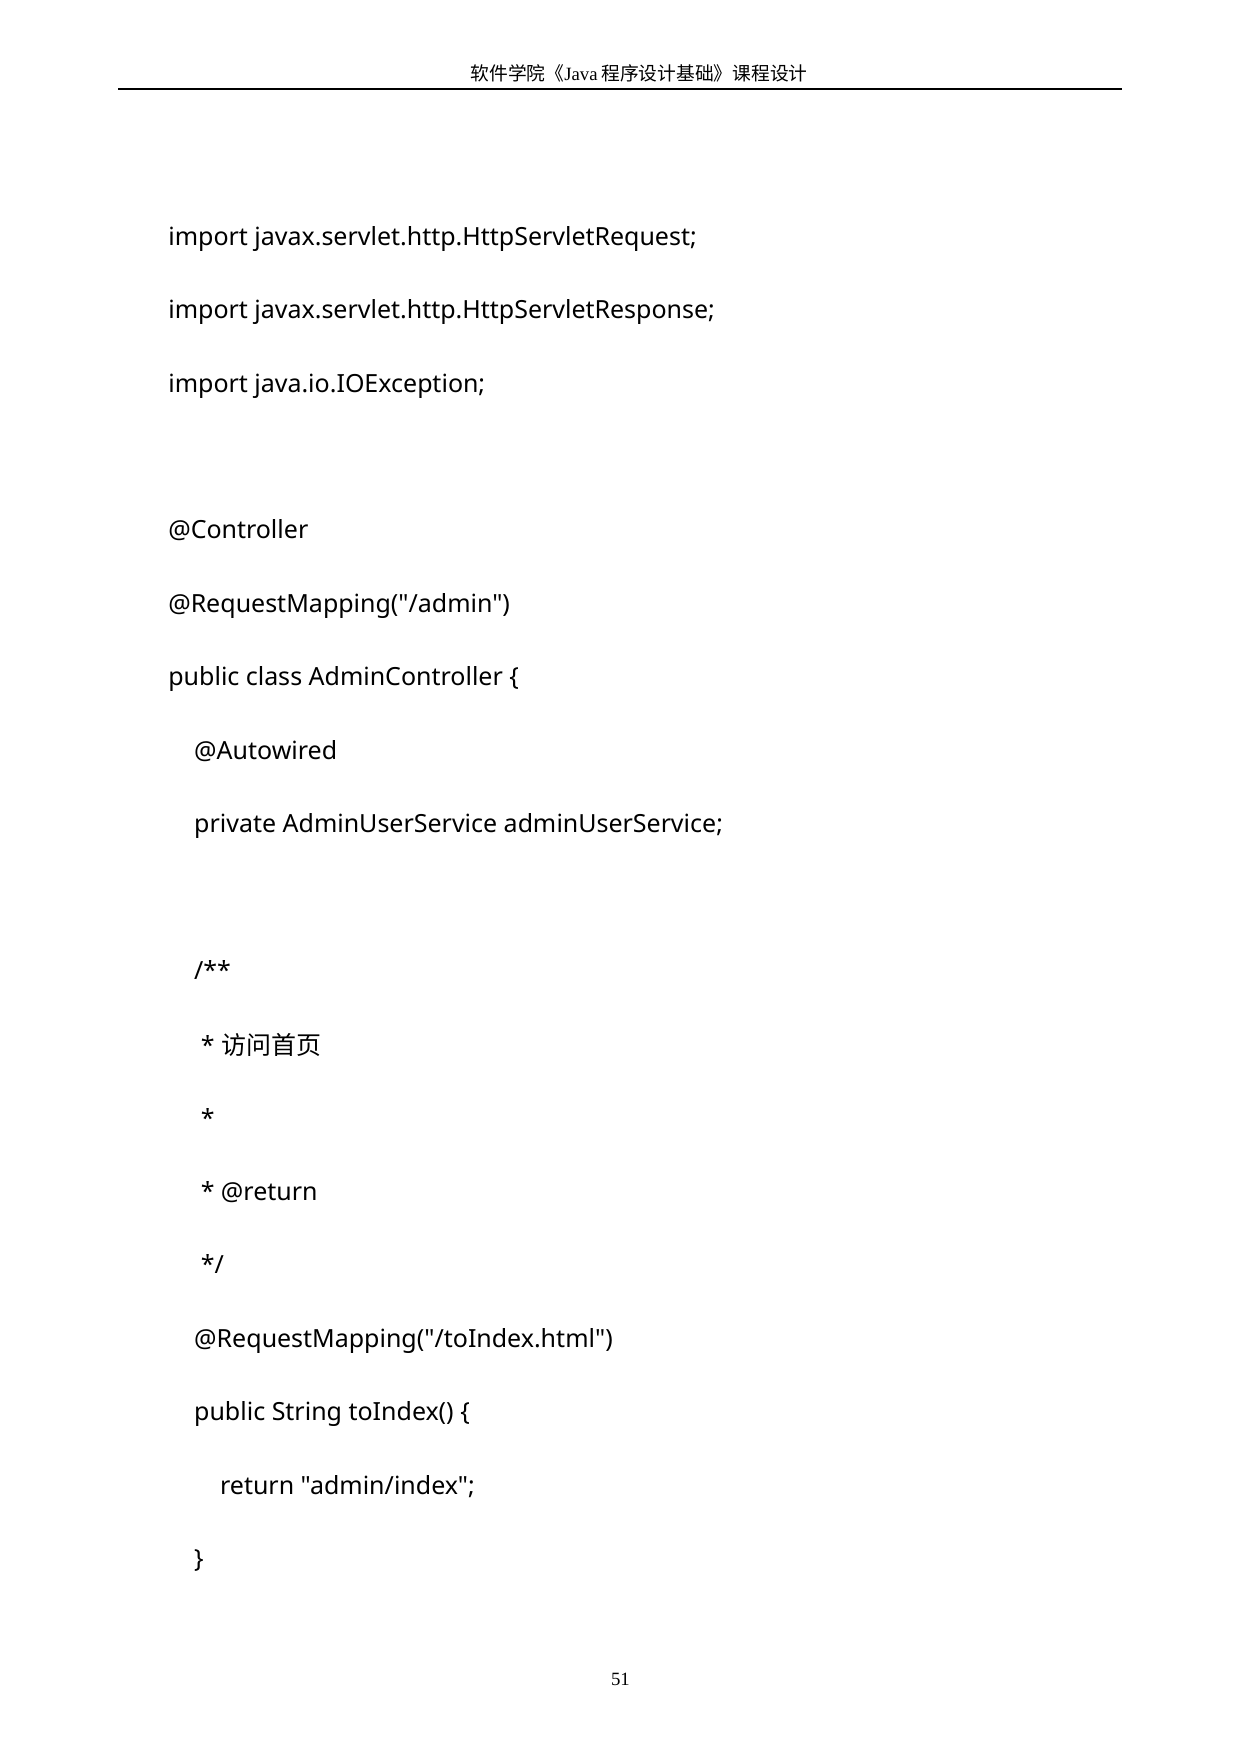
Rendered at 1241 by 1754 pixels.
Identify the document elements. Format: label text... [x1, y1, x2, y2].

text private AdminUserService adminUserService; [118, 790, 1122, 855]
text return "admin/index"; [118, 1452, 1122, 1517]
text @Autowired [118, 717, 1122, 782]
text @Controller [118, 497, 1122, 562]
text @RequestMapping("/toIndex.html") [118, 1305, 1122, 1370]
text * 访问首页 [118, 1011, 1122, 1076]
text } [118, 1525, 1122, 1590]
text @RequestMapping("/admin") [118, 570, 1122, 635]
text */ [118, 1232, 1122, 1297]
text /** [118, 937, 1122, 1002]
text * @return [118, 1158, 1122, 1223]
text public class AdminController { [118, 643, 1122, 708]
text * [118, 1085, 1122, 1150]
text import javax.servlet.http.HttpServletRequest; [118, 203, 1122, 268]
text public String toIndex() { [118, 1378, 1122, 1443]
text import javax.servlet.http.HttpServletResponse; [118, 276, 1122, 341]
text import java.io.IOException; [118, 350, 1122, 415]
